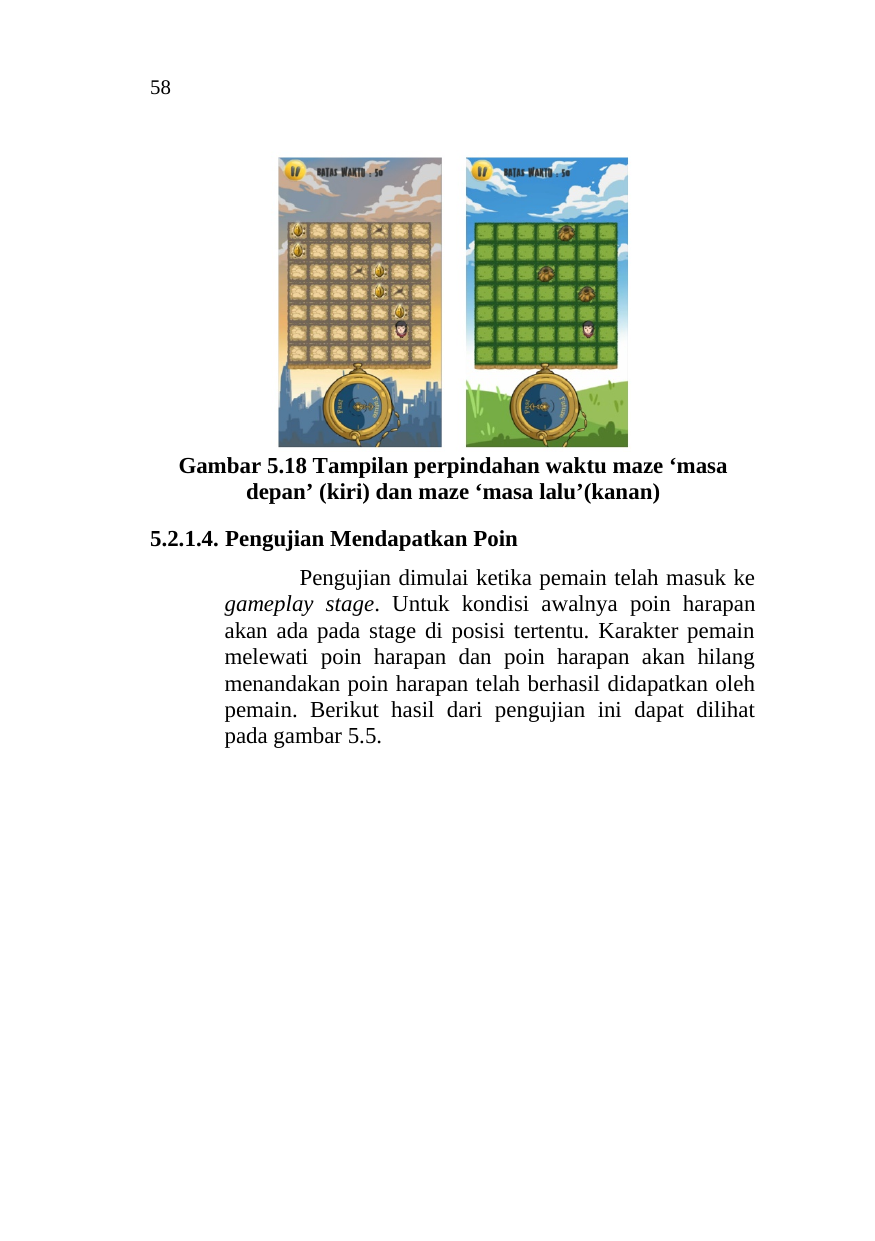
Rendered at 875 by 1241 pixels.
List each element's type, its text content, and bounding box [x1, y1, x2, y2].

text Pengujian dimulai ketika pemain telah masuk ke gameplay stage. Untuk kondisi awalnya poin harapan akan ada pada stage di posisi tertentu. Karakter pemain melewati poin harapan dan poin harapan akan hilang menandakan poin harapan telah berhasil didapatkan oleh pemain. Berikut hasil dari pengujian ini dapat dilihat pada gambar 5.5. [224, 564, 756, 749]
picture [270, 150, 636, 452]
subtitle Pengujian Mendapatkan Poin [150, 525, 756, 552]
